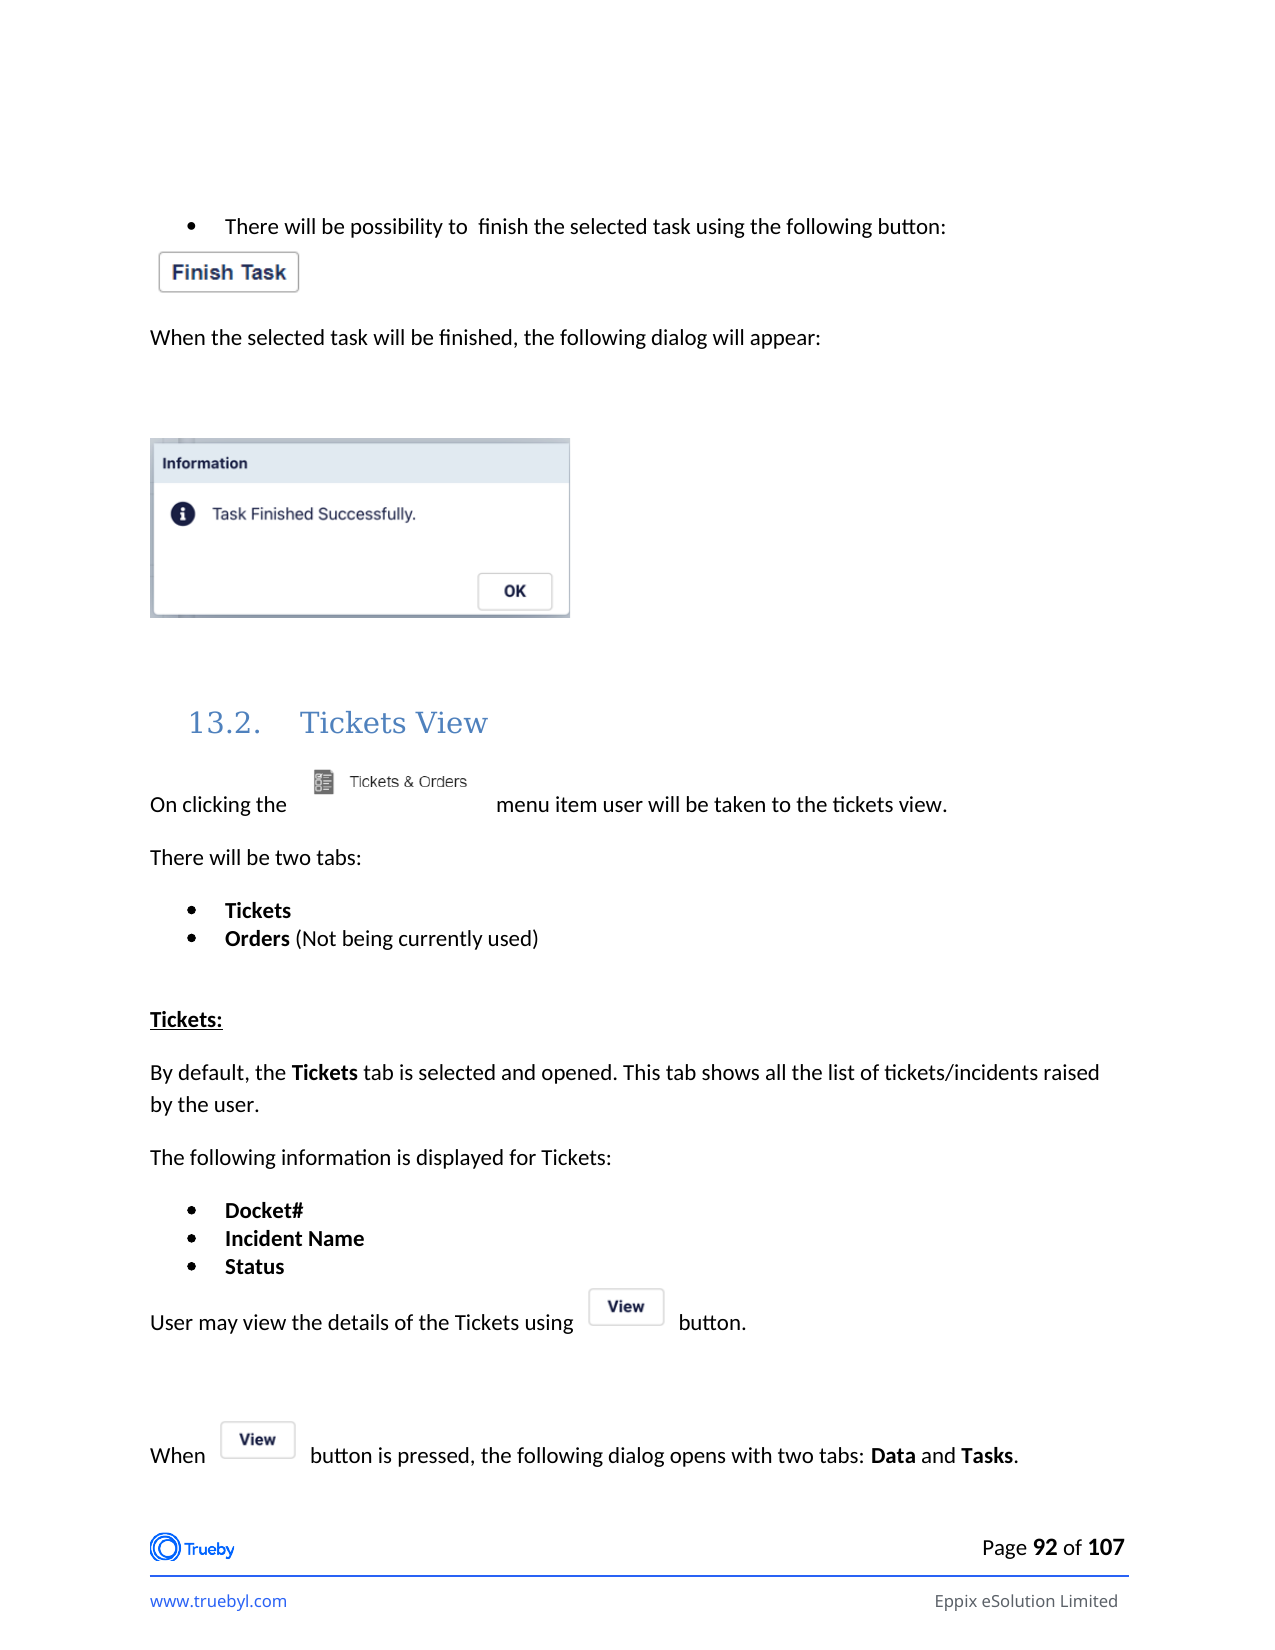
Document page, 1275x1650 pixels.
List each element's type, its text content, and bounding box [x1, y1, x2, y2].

text By default, the Tickets tab is selected and opened. This tab shows all the list of tickets/incidents raised by the user. [150, 1058, 1125, 1118]
list Incident Name [187, 1224, 1125, 1252]
picture [211, 1413, 305, 1464]
text On clicking the menu item user will be taken to the tickets view. [150, 745, 1125, 818]
text The following information is displayed for Tickets: [150, 1143, 1125, 1171]
picture [292, 745, 491, 812]
list There will be possibility to finish the selected task using the following button: [187, 212, 1125, 240]
picture [150, 438, 571, 618]
subtitle Tickets View [187, 705, 1125, 740]
text When the selected task will be finished, the following dialog will appear: [150, 323, 1125, 352]
list Docket# [187, 1196, 1125, 1224]
picture [150, 239, 303, 299]
text Tickets: [150, 1005, 1125, 1033]
text When button is pressed, the following dialog opens with two tabs: Data and Tasks. [150, 1414, 1125, 1469]
list Orders (Not being currently used) [187, 924, 1125, 952]
list Status [187, 1252, 1125, 1280]
picture [149, 1532, 235, 1561]
text User may view the details of the Tickets using button. [150, 1280, 1125, 1336]
picture [579, 1280, 673, 1331]
text There will be two tabs: [150, 843, 1125, 871]
list Tickets [187, 896, 1125, 924]
